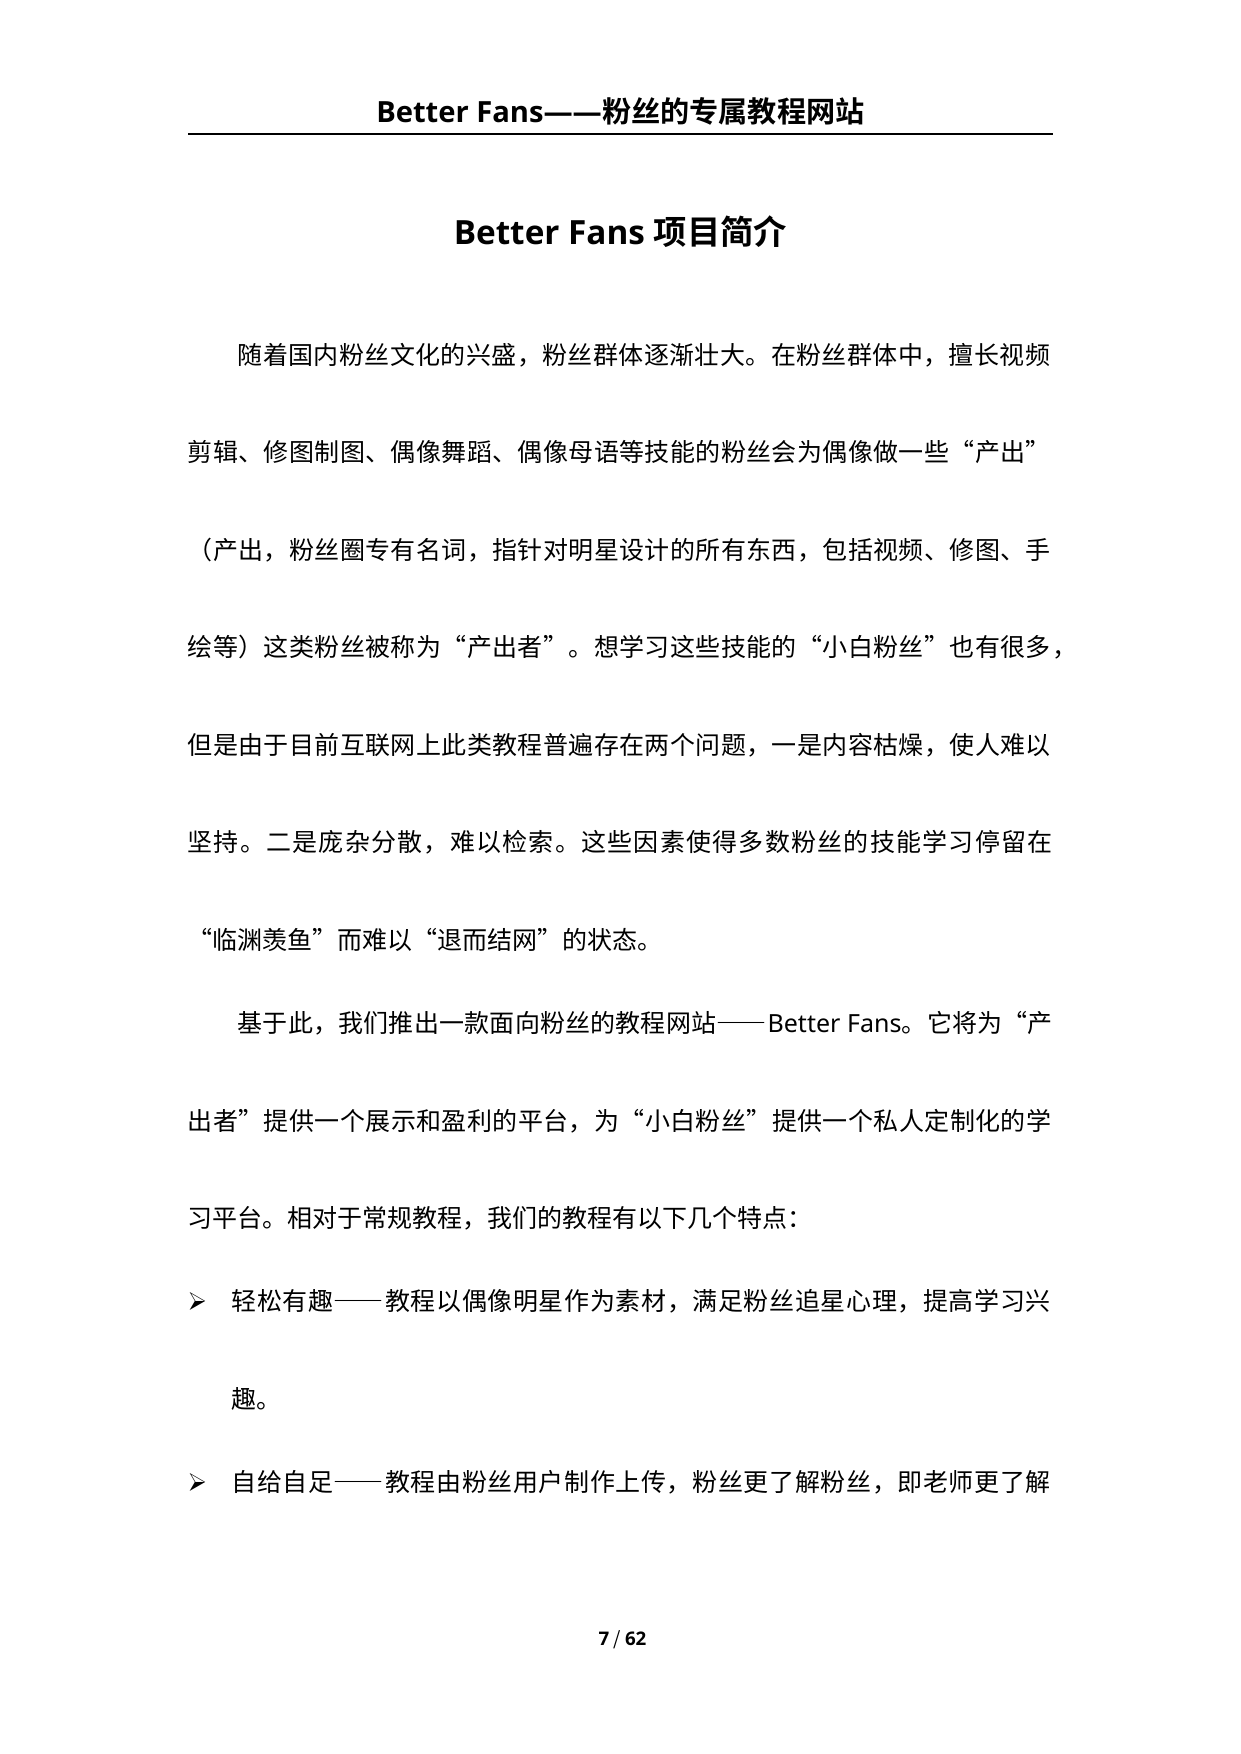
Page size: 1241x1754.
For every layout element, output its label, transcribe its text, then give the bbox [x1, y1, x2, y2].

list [187, 1448, 1053, 1513]
text 随着国内粉丝文化的兴盛，粉丝群体逐渐壮大。在粉丝群体中，擅长视频剪辑、修图制图、偶像舞蹈、偶像母语等技能的粉丝会为偶像做一些“产出”（产出，粉丝圈专有名词，指针对明星设计的所有东西，包括视频、修图、手绘等）这类粉丝被称为“产出者”。想学习这些技能的“小白粉丝”也有很多，但是由于目前互联网上此类教程普遍存在两个问题，一是内容枯燥，使人难以坚持。二是庞杂分散，难以检索。这些因素使得多数粉丝的技能学习停留在“临渊羡鱼”而难以“退而结网”的状态。 [187, 321, 1053, 971]
text 基于此，我们推出一款面向粉丝的教程网站——Better Fans。它将为“产出者”提供一个展示和盈利的平台，为“小白粉丝”提供一个私人定制化的学习平台。相对于常规教程，我们的教程有以下几个特点： [187, 989, 1053, 1249]
subtitle Better Fans 项目简介 [187, 197, 1053, 262]
list 轻松有趣——教程以偶像明星作为素材，满足粉丝追星心理，提高学习兴趣。 [187, 1267, 1053, 1430]
